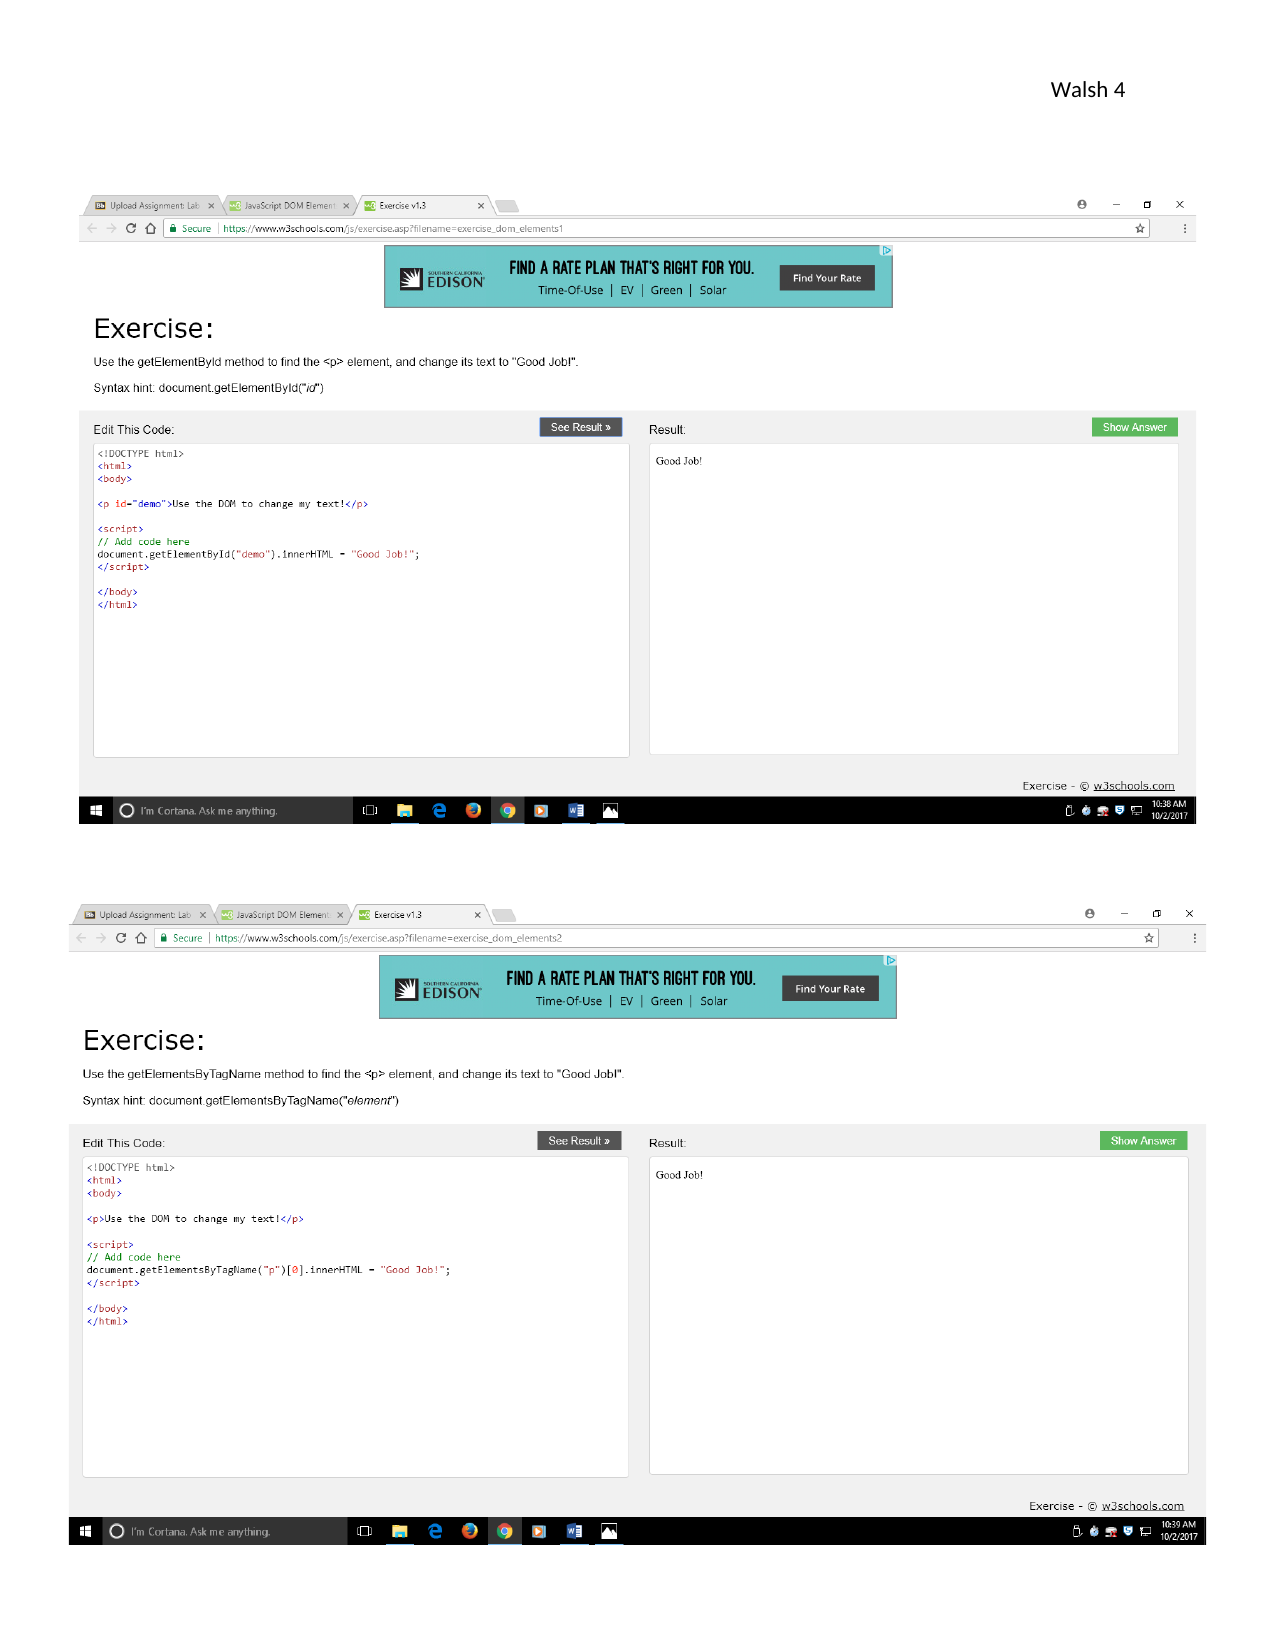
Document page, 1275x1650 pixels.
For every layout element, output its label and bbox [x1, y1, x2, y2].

picture [68, 904, 1207, 1545]
picture [79, 195, 1197, 824]
